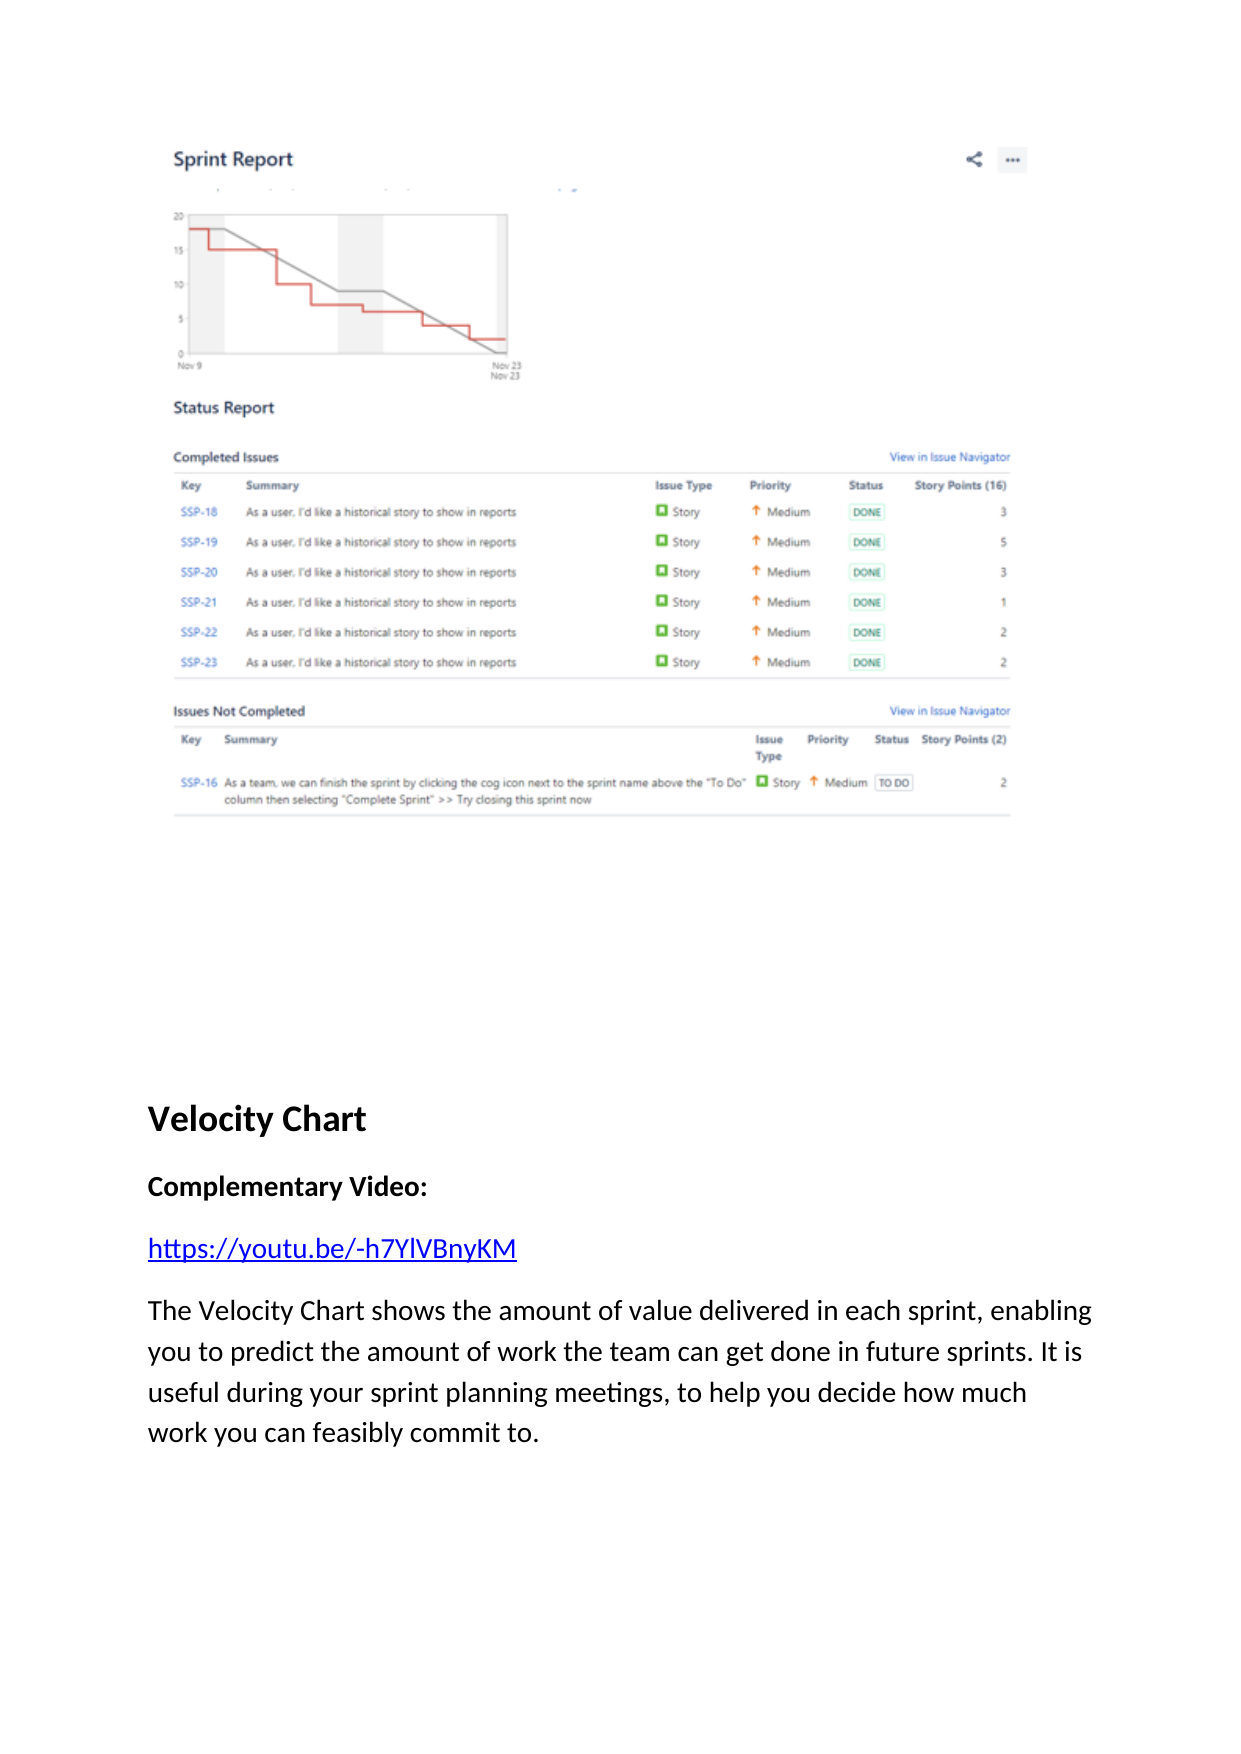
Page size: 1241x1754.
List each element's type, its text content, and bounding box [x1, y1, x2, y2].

picture [147, 147, 1028, 823]
text Complementary Video: [148, 1168, 1093, 1204]
text Velocity Chart [148, 1095, 1093, 1141]
text The Velocity Chart shows the amount of value delivered in each sprint, enabling you to predict the amount of work the team can get done in future sprints. It is useful during your sprint planning meetings, to help you decide how much work you can feasibly commit to. [148, 1292, 1093, 1450]
text https://youtu.be/-h7YlVBnyKM [148, 1230, 1093, 1266]
